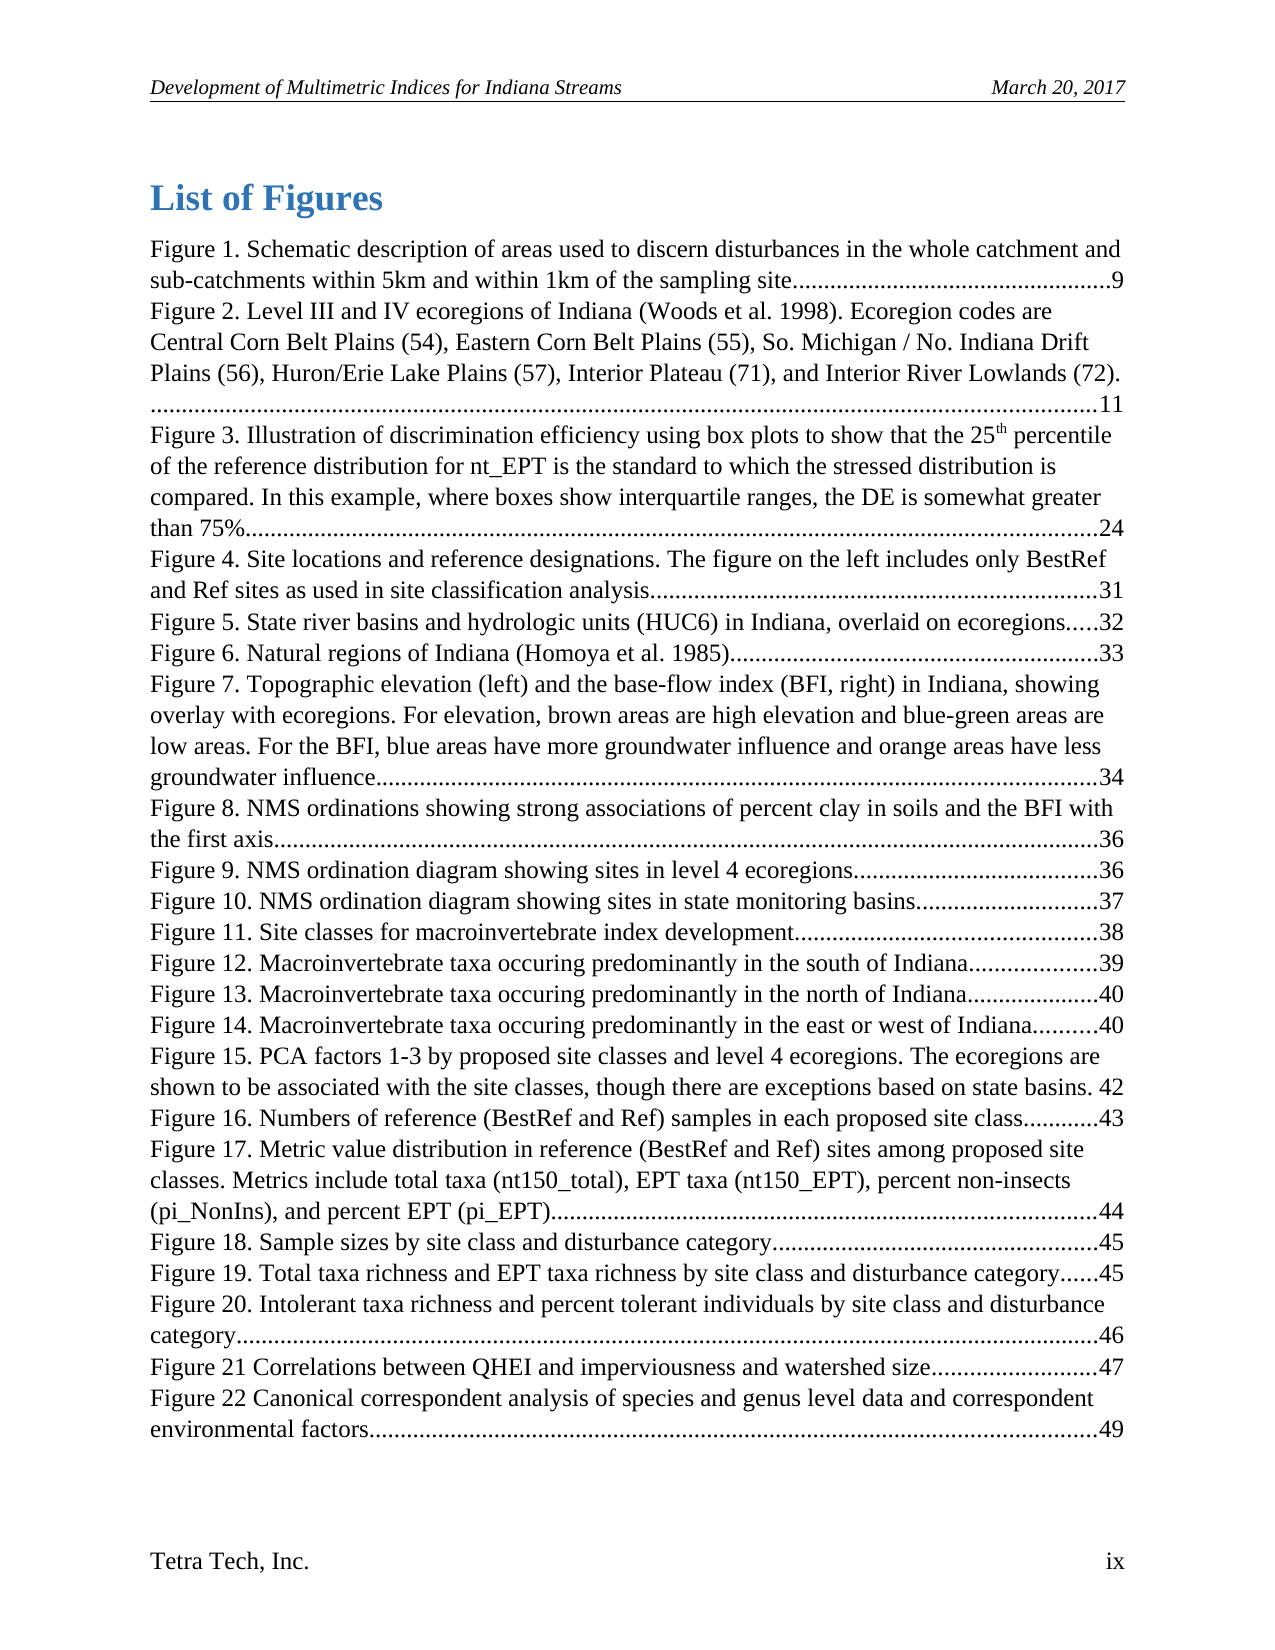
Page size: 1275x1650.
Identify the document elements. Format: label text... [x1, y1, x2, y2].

text Figure 9. NMS ordination diagram showing sites in level 4 ecoregions. 36 [150, 855, 1125, 884]
text Figure 10. NMS ordination diagram showing sites in state monitoring basins. 37 [150, 886, 1125, 915]
text Figure 4. Site locations and reference designations. The figure on the left includes only BestRef and Ref sites as used in site classification analysis. 31 [150, 544, 1125, 604]
text Figure 1. Schematic description of areas used to discern disturbances in the whole catchment and sub-catchments within 5km and within 1km of the sampling site. 9 [150, 234, 1125, 294]
text Figure 2. Level III and IV ecoregions of Indiana (Woods et al. 1998). Ecoregion codes are Central Corn Belt Plains (54), Eastern Corn Belt Plains (55), So. Michigan / No. Indiana Drift Plains (56), Huron/Erie Lake Plains (57), Interior Plateau (71), and Interior River Lowlands (72). 11 [150, 296, 1125, 418]
text Figure 11. Site classes for macroinvertebrate index development. 38 [150, 917, 1125, 946]
text Figure 12. Macroinvertebrate taxa occuring predominantly in the south of Indiana. 39 [150, 948, 1125, 977]
text Figure 8. NMS ordinations showing strong associations of percent clay in soils and the BFI with the first axis. 36 [150, 793, 1125, 853]
text Figure 16. Numbers of reference (BestRef and Ref) samples in each proposed site class. 43 [150, 1103, 1125, 1132]
text Figure 21 Correlations between QHEI and imperviousness and watershed size 47 [150, 1352, 1125, 1380]
text Figure 5. State river basins and hydrologic units (HUC6) in Indiana, overlaid on ecoregions. 32 [150, 607, 1125, 635]
text Figure 19. Total taxa richness and EPT taxa richness by site class and disturbance category. 45 [150, 1258, 1125, 1287]
text Figure 7. Topographic elevation (left) and the base-flow index (BFI, right) in Indiana, showing overlay with ecoregions. For elevation, brown areas are high elevation and blue-green areas are low areas. For the BFI, blue areas have more groundwater influence and orange areas have less groundwater influence. 34 [150, 669, 1125, 791]
text Figure 22 Canonical correspondent analysis of species and genus level data and correspondent environmental factors 49 [150, 1383, 1125, 1442]
text Figure 17. Metric value distribution in reference (BestRef and Ref) sites among proposed site classes. Metrics include total taxa (nt150_total), EPT taxa (nt150_EPT), percent non-insects (pi_NonIns), and percent EPT (pi_EPT). 44 [150, 1134, 1125, 1225]
text Figure 6. Natural regions of Indiana (Homoya et al. 1985). 33 [150, 638, 1125, 666]
text Figure 15. PCA factors 1-3 by proposed site classes and level 4 ecoregions. The ecoregions are shown to be associated with the site classes, though there are exceptions based on state basins. 42 [150, 1041, 1125, 1101]
text Figure 13. Macroinvertebrate taxa occuring predominantly in the north of Indiana. 40 [150, 979, 1125, 1008]
text Figure 18. Sample sizes by site class and disturbance category. 45 [150, 1227, 1125, 1256]
text Figure 3. Illustration of discrimination efficiency using box plots to show that the 25th percentile of the reference distribution for nt_EPT is the standard to which the stressed distribution is compared. In this example, where boxes show interquartile ranges, the DE is somewhat greater than 75%. 24 [150, 420, 1125, 542]
subtitle List of Figures [150, 175, 1125, 218]
text Figure 14. Macroinvertebrate taxa occuring predominantly in the east or west of Indiana. 40 [150, 1010, 1125, 1039]
text Figure 20. Intolerant taxa richness and percent tolerant individuals by site class and disturbance category. 46 [150, 1289, 1125, 1349]
